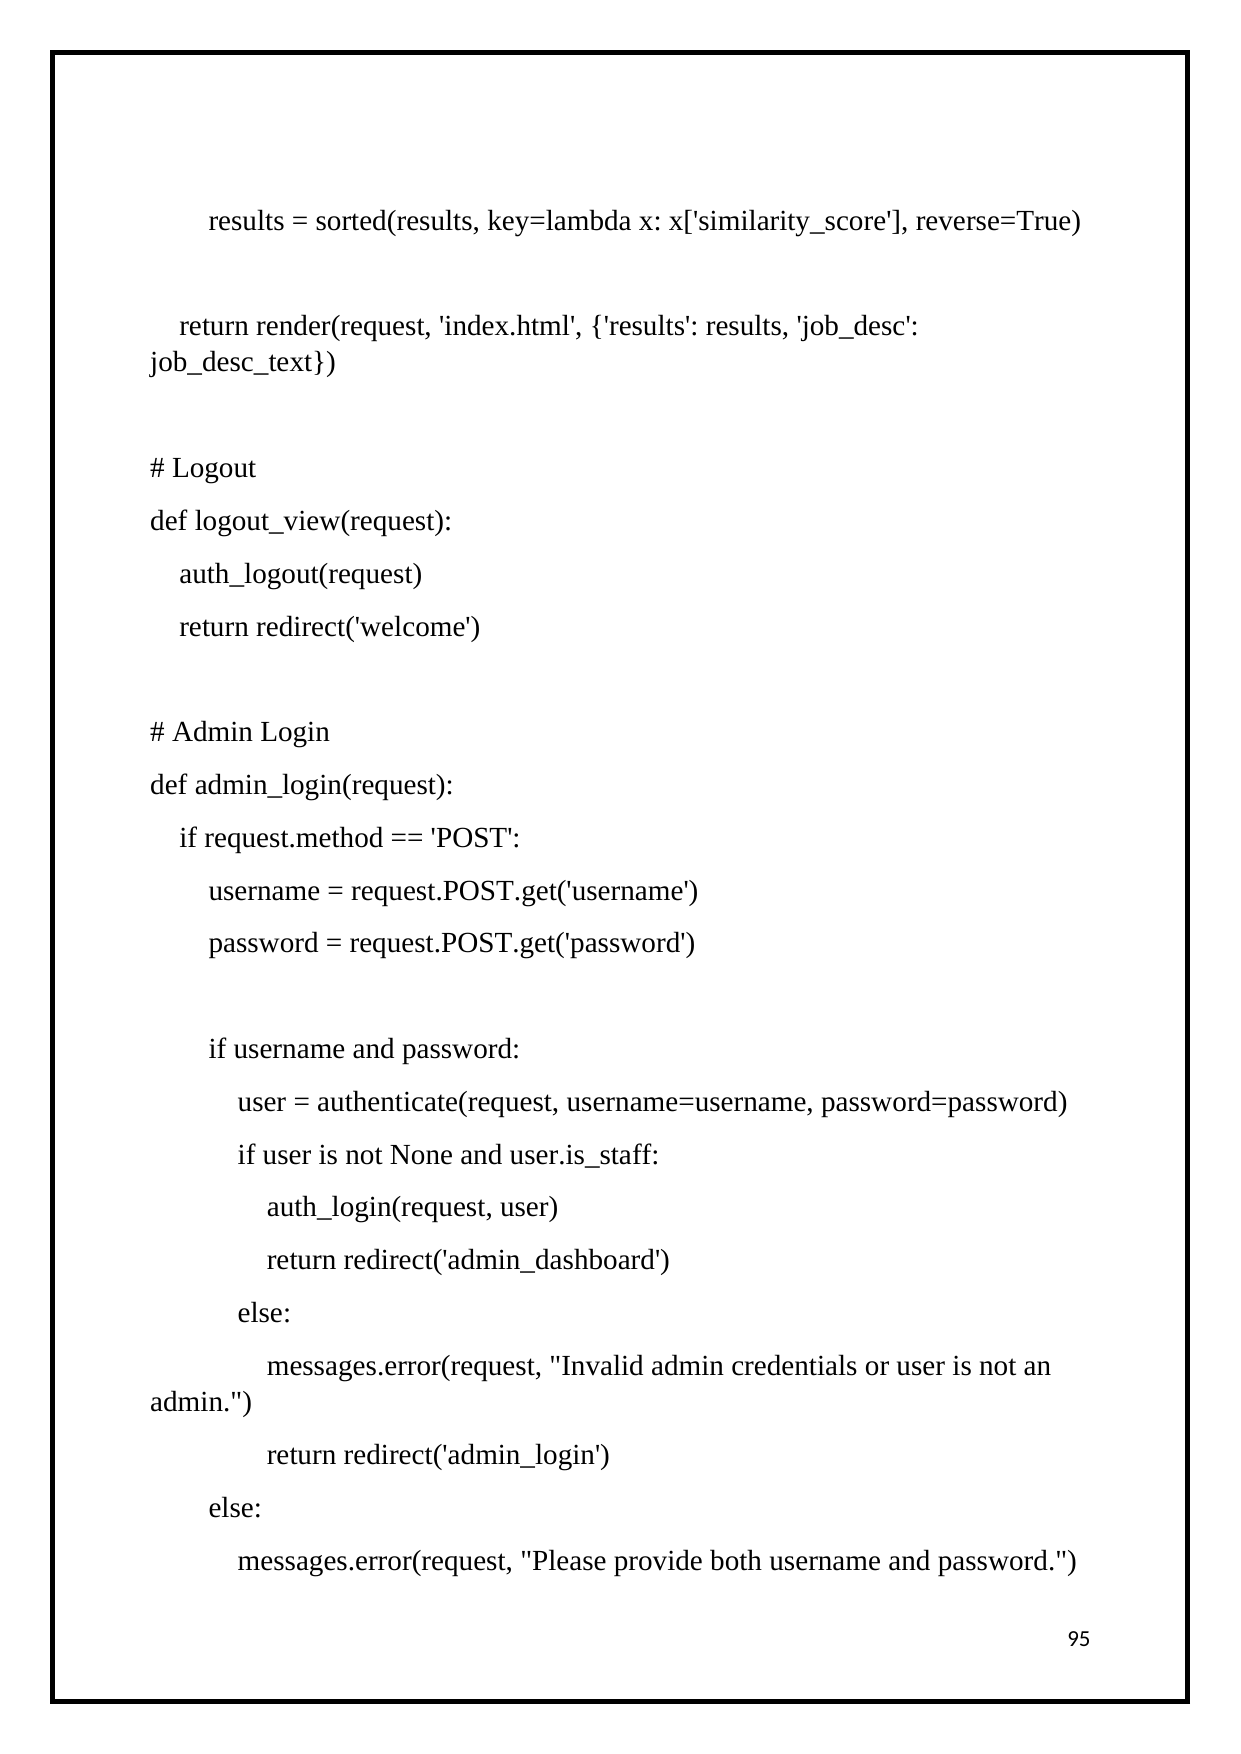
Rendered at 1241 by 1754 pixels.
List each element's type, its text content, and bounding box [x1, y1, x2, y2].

text return render(request, 'index.html', {'results': results, 'job_desc': job_desc_text}) [150, 308, 1090, 378]
text if username and password: [150, 1031, 1090, 1065]
text return redirect('welcome') [150, 609, 1090, 642]
text def admin_login(request): [150, 767, 1090, 801]
text if request.method == 'POST': [150, 820, 1090, 853]
text password = request.POST.get('password') [150, 926, 1090, 959]
text results = sorted(results, key=lambda x: x['similarity_score'], reverse=True) [150, 203, 1090, 236]
text messages.error(request, "Invalid admin credentials or user is not an admin.") [150, 1348, 1090, 1418]
text auth_login(request, user) [150, 1189, 1090, 1223]
text else: [150, 1295, 1090, 1329]
text # Logout [150, 450, 1090, 484]
text auth_logout(request) [150, 556, 1090, 589]
text else: [150, 1490, 1090, 1523]
text user = authenticate(request, username=username, password=password) [150, 1084, 1090, 1117]
text # Admin Login [150, 714, 1090, 748]
text return redirect('admin_dashboard') [150, 1242, 1090, 1276]
text def logout_view(request): [150, 503, 1090, 537]
text if user is not None and user.is_staff: [150, 1137, 1090, 1170]
text messages.error(request, "Please provide both username and password.") [150, 1543, 1090, 1576]
text return redirect('admin_login') [150, 1437, 1090, 1471]
text username = request.POST.get('username') [150, 873, 1090, 906]
